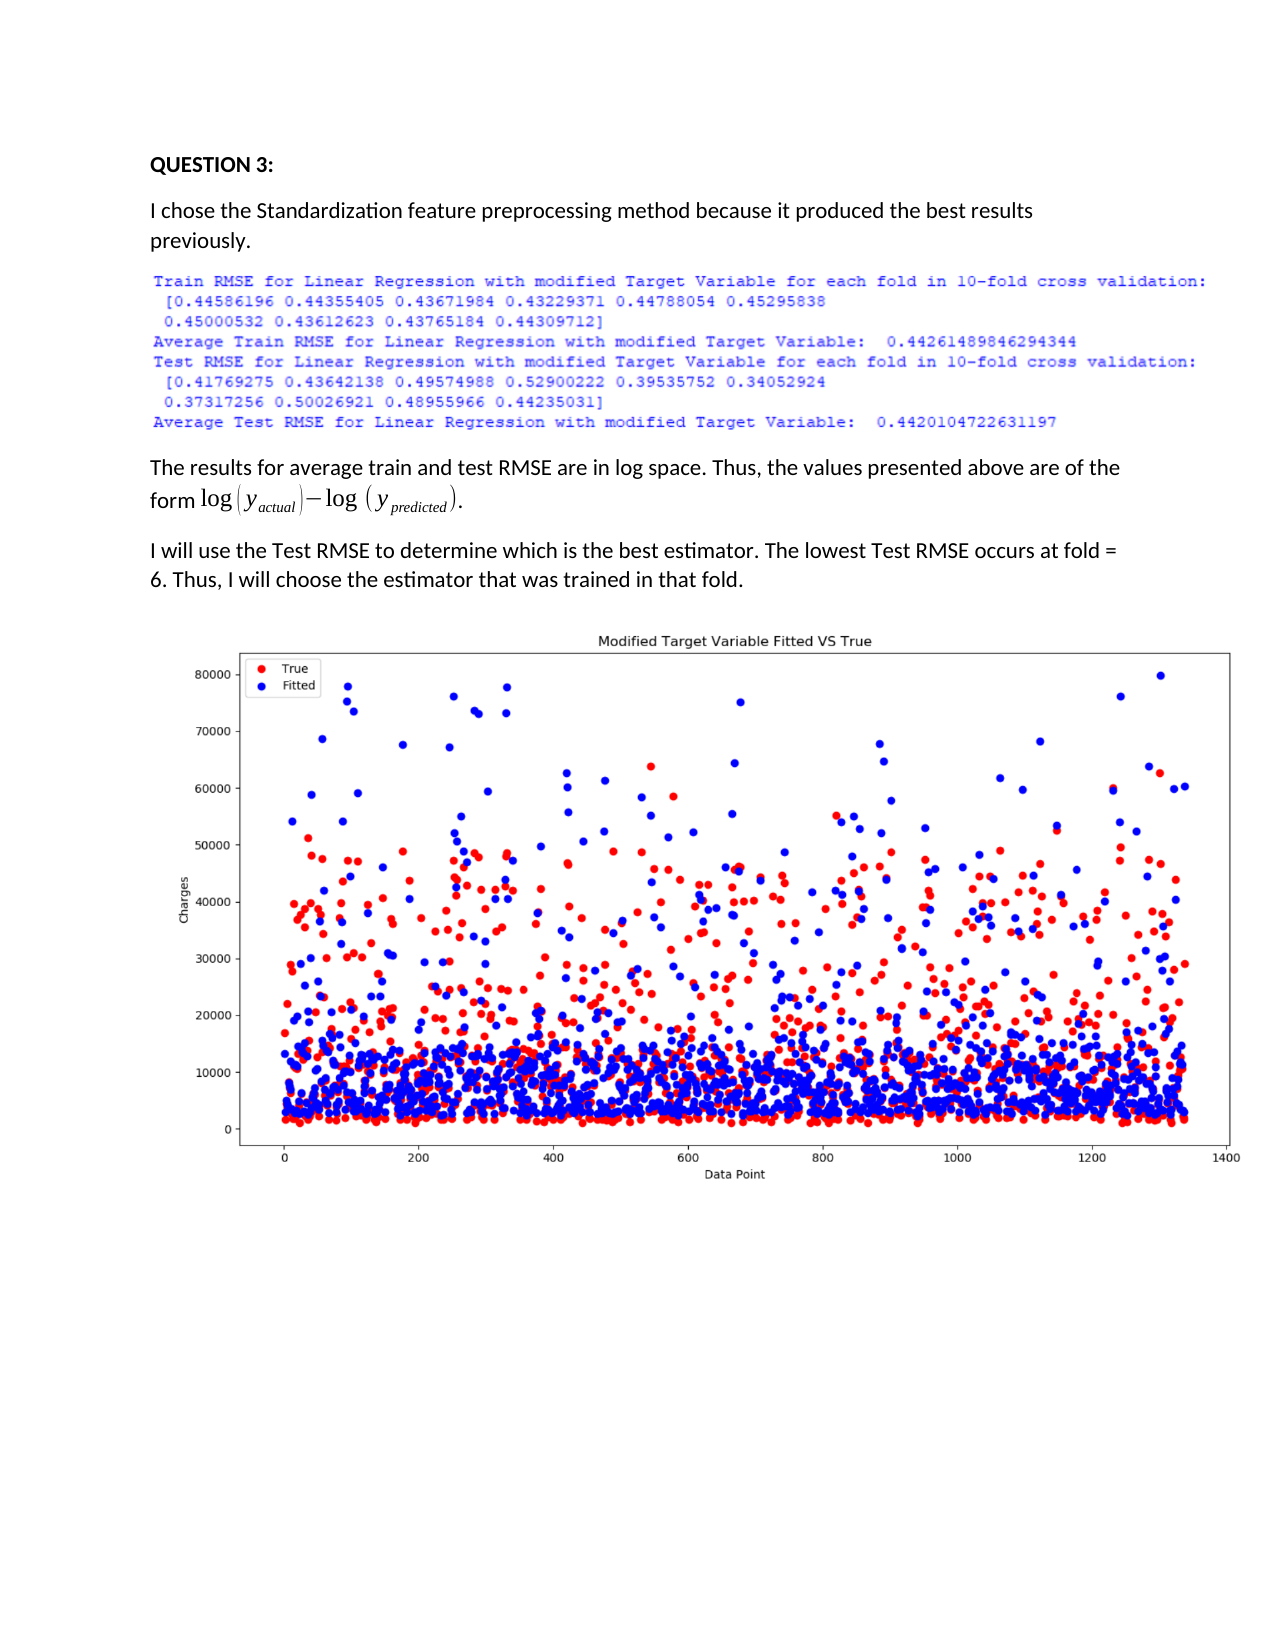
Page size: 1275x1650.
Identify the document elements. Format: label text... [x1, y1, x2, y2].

text I chose the Standardization feature preprocessing method because it produced the best results previously. [150, 196, 1125, 254]
picture [150, 272, 1218, 435]
picture [150, 612, 1264, 1194]
text I will use the Test RMSE to determine which is the best estimator. The lowest Test RMSE occurs at fold = 6. Thus, I will choose the estimator that was trained in that fold. [150, 536, 1125, 594]
text The results for average train and test RMSE are in log space. Thus, the values presented above are of the form . [150, 453, 1125, 518]
text QUESTION 3: [150, 150, 1125, 178]
